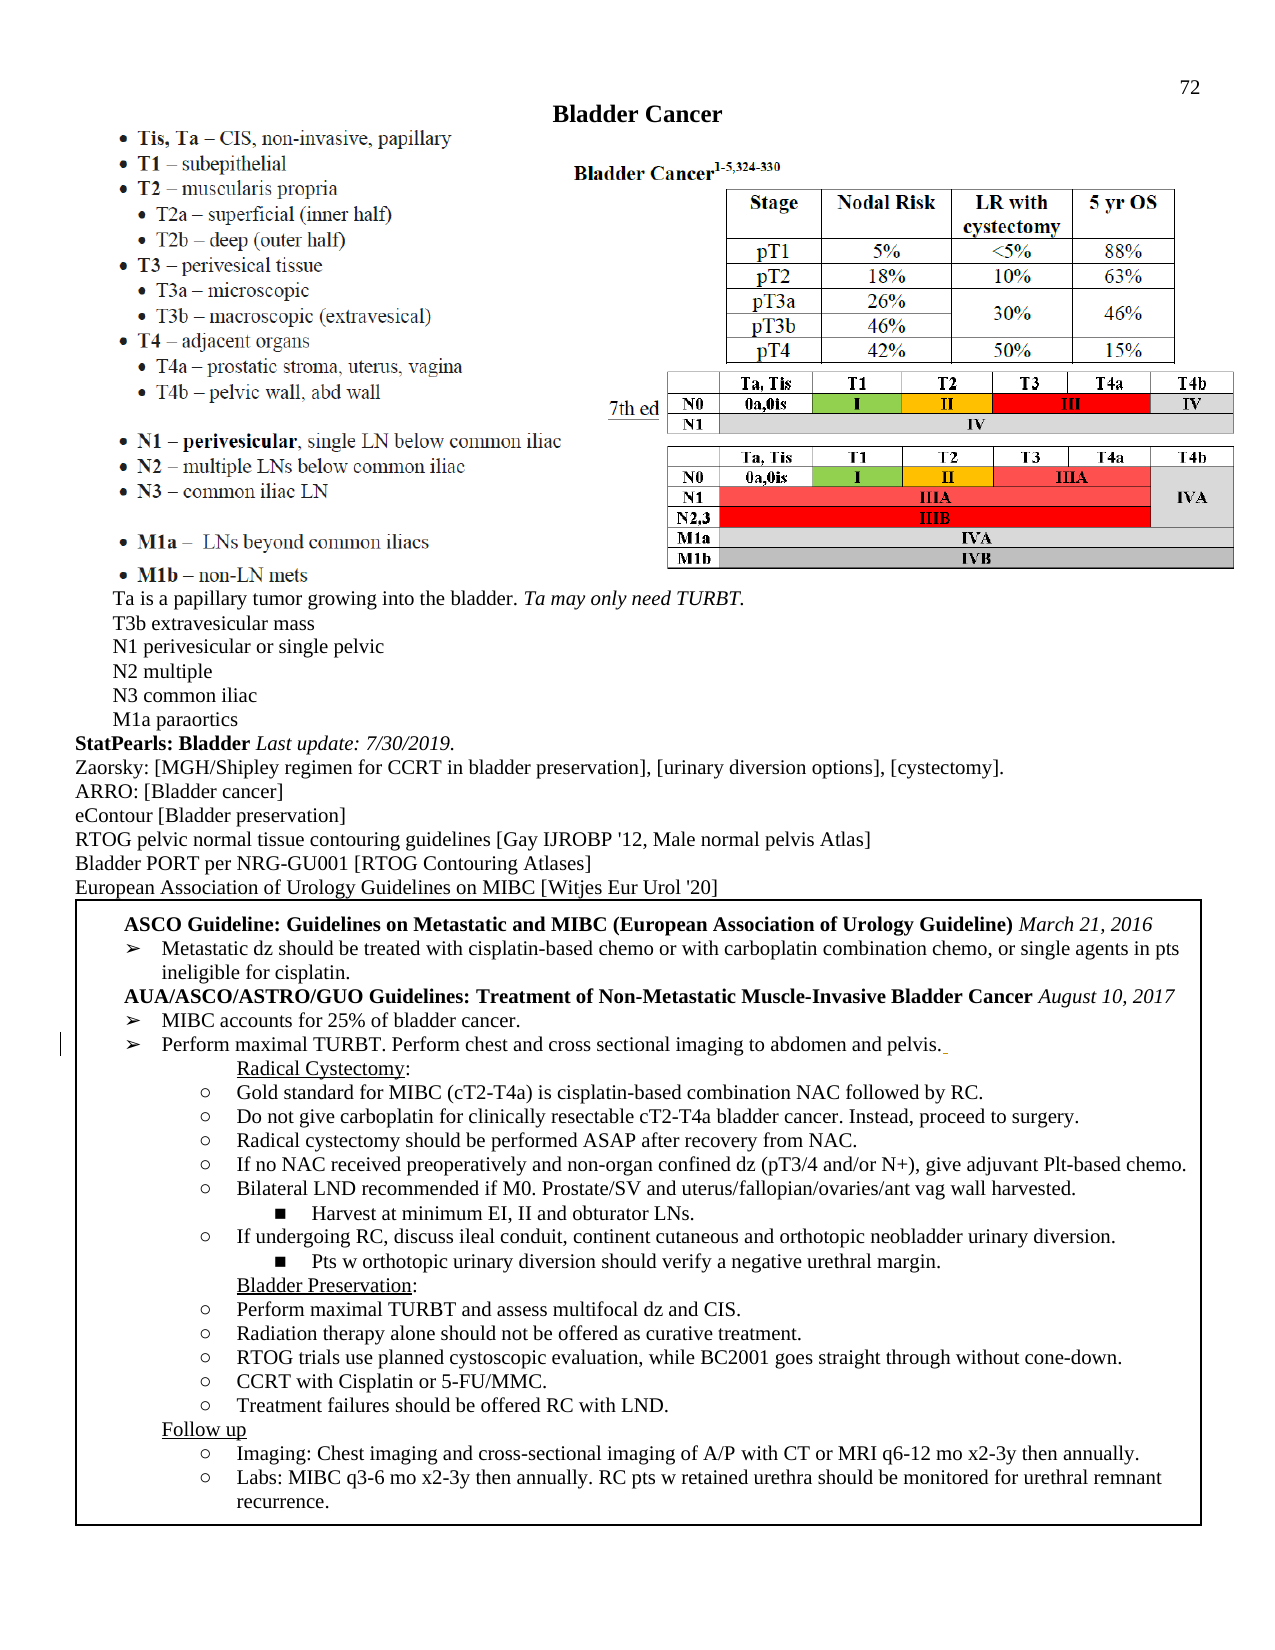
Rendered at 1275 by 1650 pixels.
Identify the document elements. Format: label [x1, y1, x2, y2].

picture [112, 128, 1238, 587]
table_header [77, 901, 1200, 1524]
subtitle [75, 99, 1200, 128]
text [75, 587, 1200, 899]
